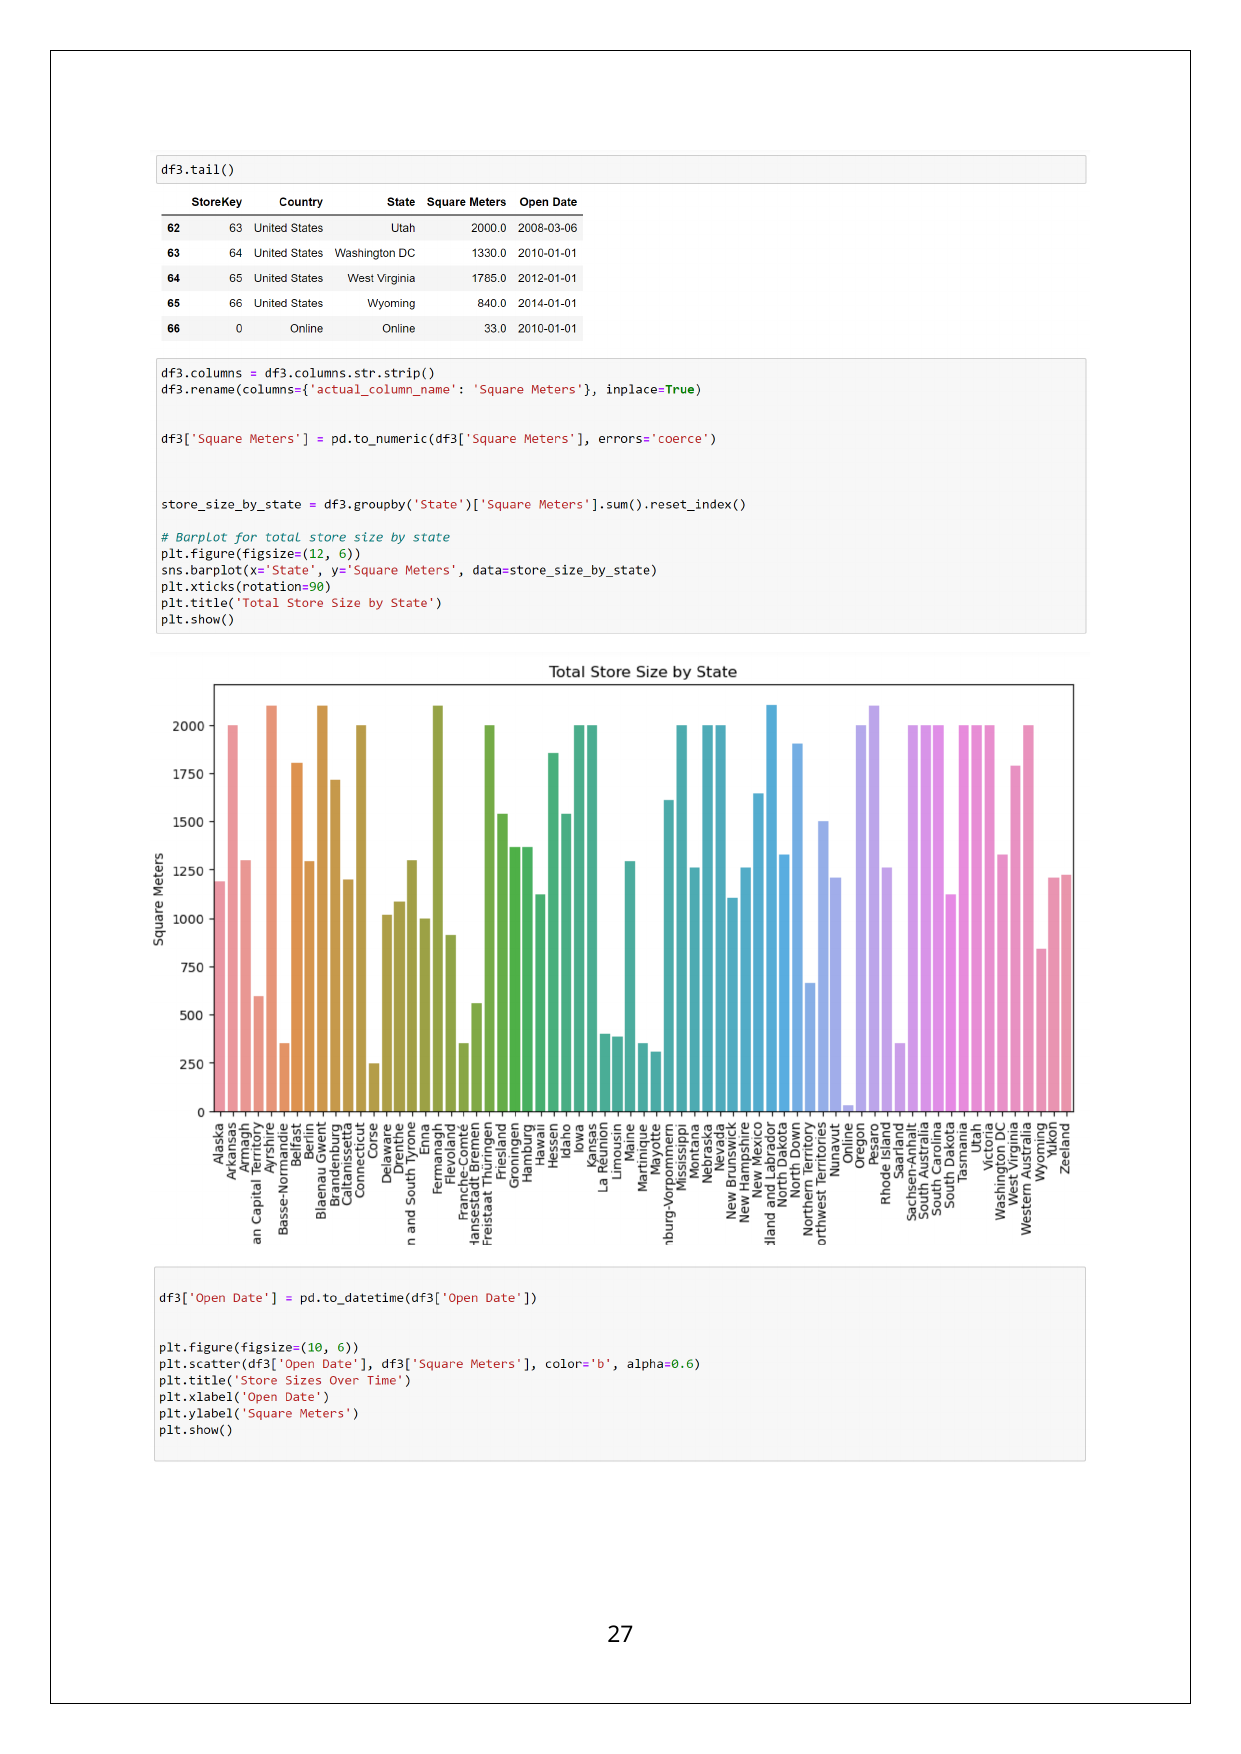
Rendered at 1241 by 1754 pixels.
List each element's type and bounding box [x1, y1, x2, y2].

picture [150, 150, 1091, 634]
picture [150, 1263, 1091, 1463]
picture [150, 652, 1091, 1245]
